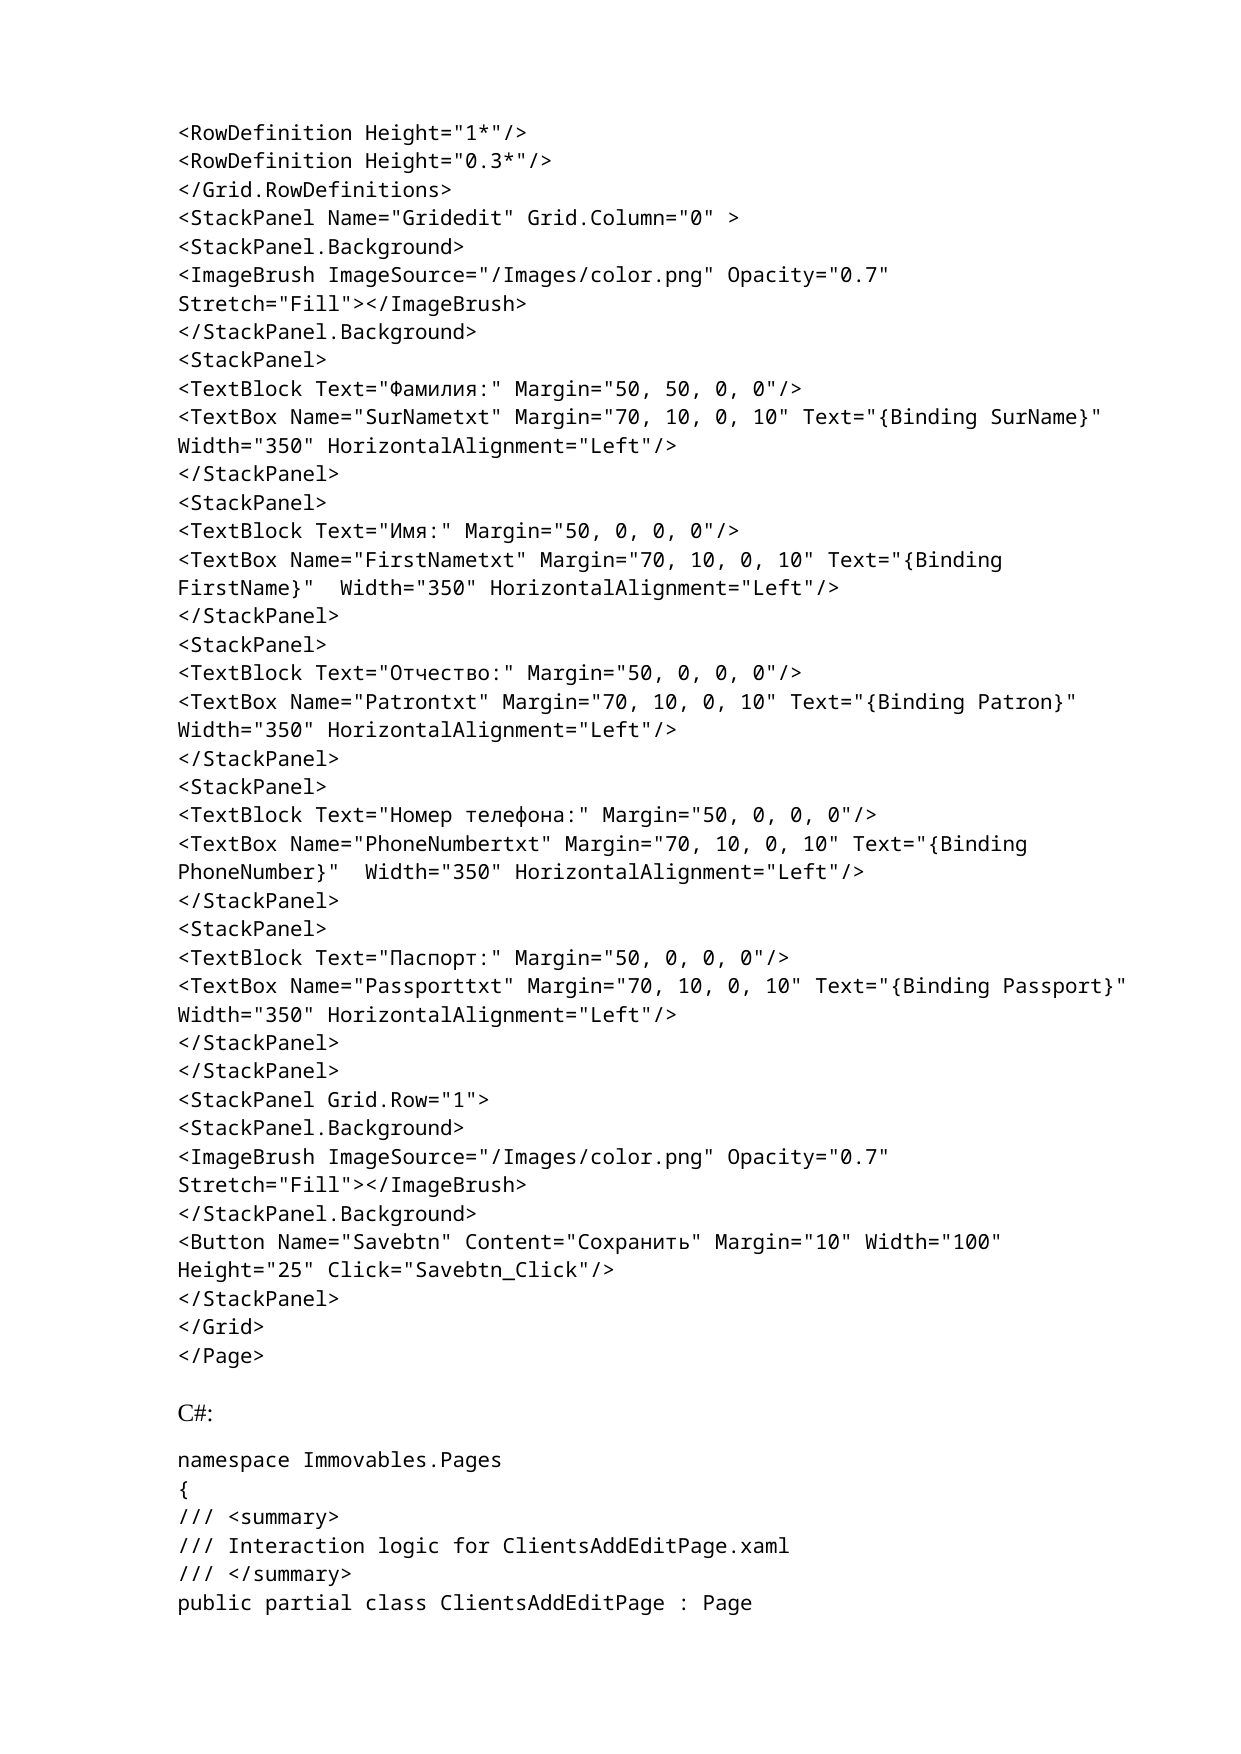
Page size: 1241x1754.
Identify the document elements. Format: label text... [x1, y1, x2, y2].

text </StackPanel> [177, 886, 1152, 914]
text <TextBlock Text="Отчество:" Margin="50, 0, 0, 0"/> [177, 658, 1152, 687]
text </Grid> [177, 1312, 1152, 1341]
text <TextBox Name="PhoneNumbertxt" Margin="70, 10, 0, 10" Text="{Binding PhoneNumber}" Width="350" HorizontalAlignment="Left"/> [177, 829, 1152, 886]
text <RowDefinition Height="1*"/> [177, 118, 1152, 147]
text </StackPanel> [177, 1284, 1152, 1312]
text <TextBlock Text="Имя:" Margin="50, 0, 0, 0"/> [177, 516, 1152, 545]
text <TextBlock Text="Паспорт:" Margin="50, 0, 0, 0"/> [177, 943, 1152, 971]
text <ImageBrush ImageSource="/Images/color.png" Opacity="0.7" Stretch="Fill"></ImageBrush> [177, 260, 1152, 317]
text <TextBox Name="SurNametxt" Margin="70, 10, 0, 10" Text="{Binding SurName}" Width="350" HorizontalAlignment="Left"/> [177, 402, 1152, 459]
text /// Interaction logic for ClientsAddEditPage.xaml [177, 1531, 1152, 1559]
text /// </summary> [177, 1559, 1152, 1588]
text <TextBox Name="Passporttxt" Margin="70, 10, 0, 10" Text="{Binding Passport}" Width="350" HorizontalAlignment="Left"/> [177, 971, 1152, 1028]
text </StackPanel> [177, 602, 1152, 630]
text <StackPanel> [177, 772, 1152, 801]
text <StackPanel> [177, 630, 1152, 658]
text <StackPanel.Background> [177, 1113, 1152, 1142]
text <RowDefinition Height="0.3*"/> [177, 147, 1152, 175]
text </Grid.RowDefinitions> [177, 175, 1152, 203]
text </StackPanel> [177, 1028, 1152, 1057]
text С#: [177, 1398, 1152, 1427]
text <TextBlock Text="Номер телефона:" Margin="50, 0, 0, 0"/> [177, 801, 1152, 829]
text </StackPanel.Background> [177, 317, 1152, 346]
text <ImageBrush ImageSource="/Images/color.png" Opacity="0.7" Stretch="Fill"></ImageBrush> [177, 1142, 1152, 1199]
text /// <summary> [177, 1502, 1152, 1531]
text public partial class ClientsAddEditPage : Page [177, 1588, 1152, 1616]
text <StackPanel.Background> [177, 232, 1152, 260]
text namespace Immovables.Pages [177, 1446, 1152, 1474]
text { [177, 1474, 1152, 1502]
text <TextBlock Text="Фамилия:" Margin="50, 50, 0, 0"/> [177, 374, 1152, 402]
text <TextBox Name="Patrontxt" Margin="70, 10, 0, 10" Text="{Binding Patron}" Width="350" HorizontalAlignment="Left"/> [177, 687, 1152, 744]
text <StackPanel> [177, 914, 1152, 943]
text </StackPanel> [177, 459, 1152, 488]
text </StackPanel> [177, 1057, 1152, 1085]
text <StackPanel> [177, 488, 1152, 516]
text </StackPanel> [177, 744, 1152, 772]
text <StackPanel> [177, 346, 1152, 374]
text </StackPanel.Background> [177, 1199, 1152, 1227]
text <TextBox Name="FirstNametxt" Margin="70, 10, 0, 10" Text="{Binding FirstName}" Width="350" HorizontalAlignment="Left"/> [177, 545, 1152, 602]
text </Page> [177, 1341, 1152, 1369]
text <Button Name="Savebtn" Content="Сохранить" Margin="10" Width="100" Height="25" Click="Savebtn_Click"/> [177, 1227, 1152, 1284]
text <StackPanel Grid.Row="1"> [177, 1085, 1152, 1113]
text <StackPanel Name="Gridedit" Grid.Column="0" > [177, 203, 1152, 232]
